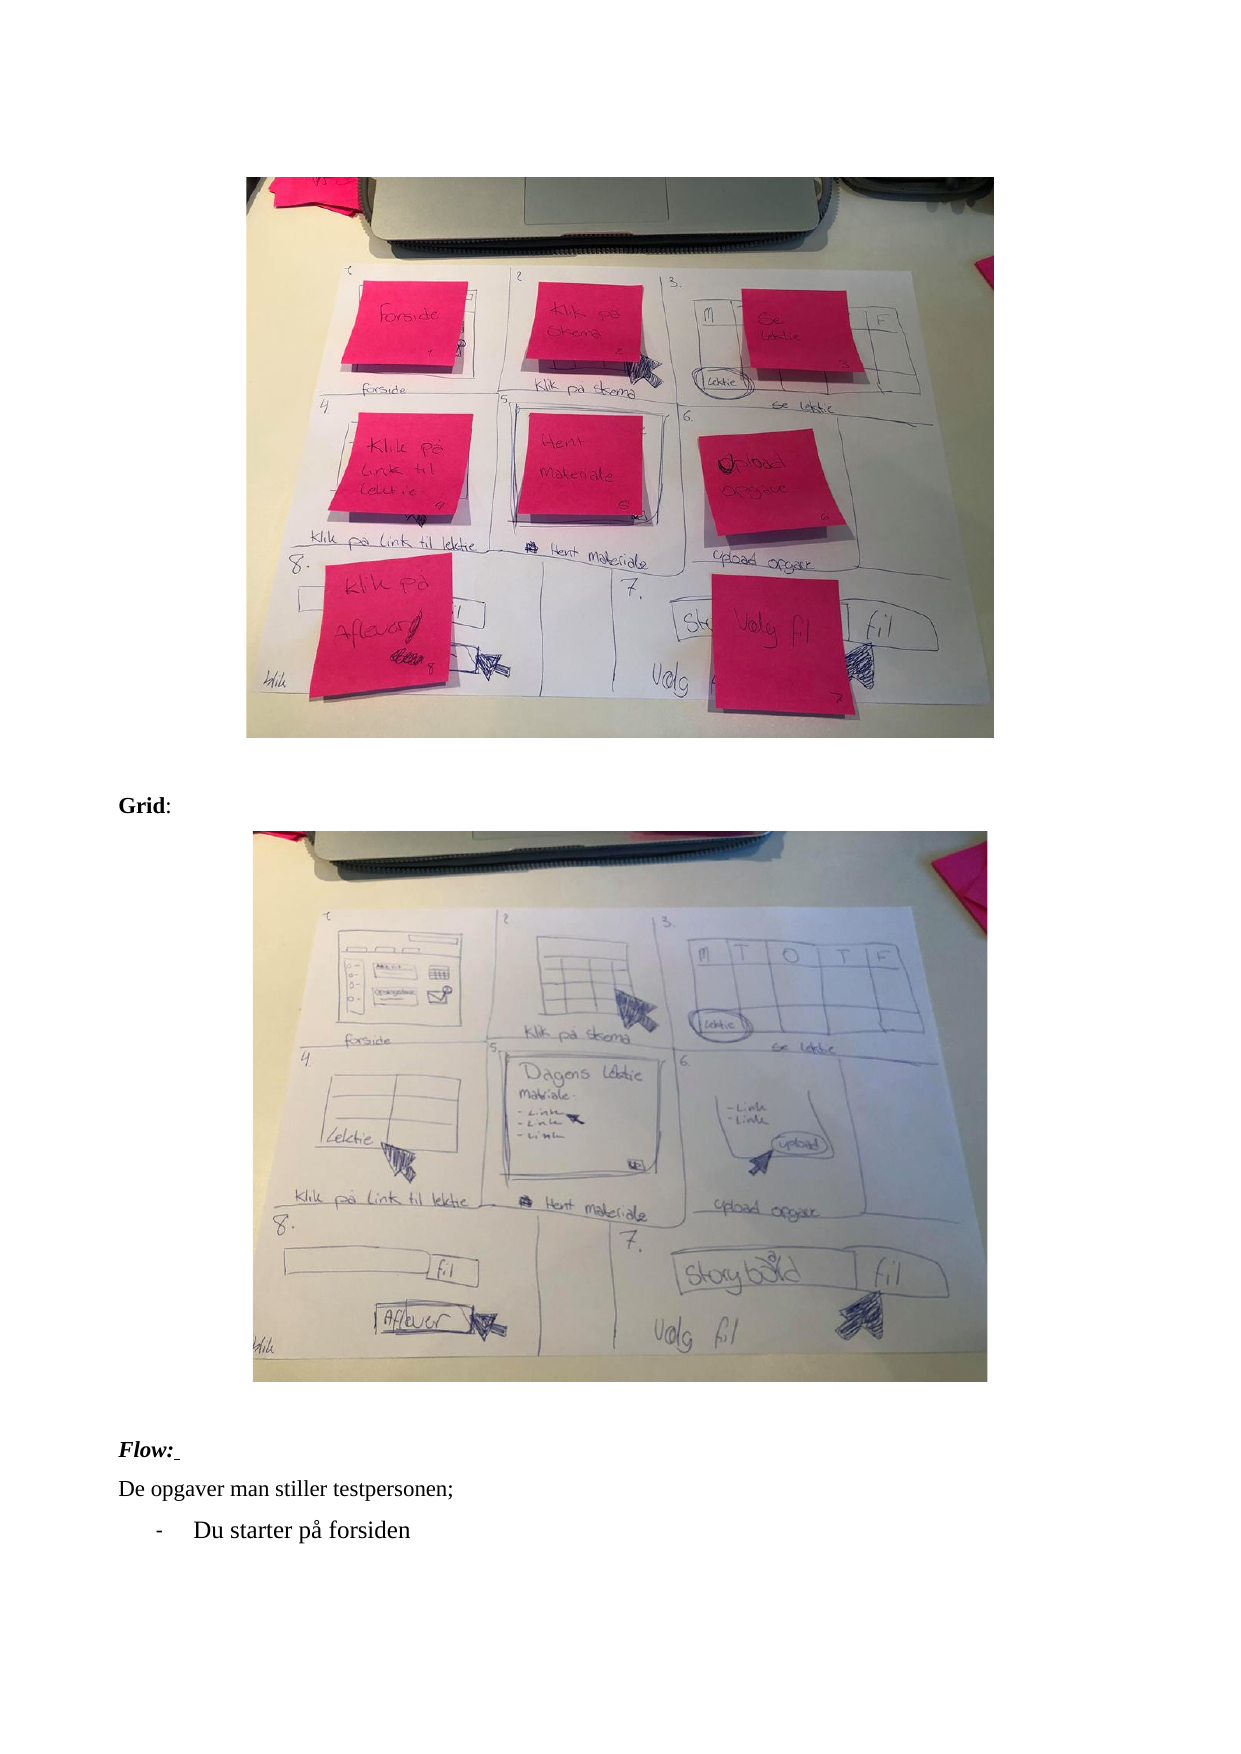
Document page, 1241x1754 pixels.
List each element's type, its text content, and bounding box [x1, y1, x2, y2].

text Flow: [118, 1436, 1122, 1462]
text De opgaver man stiller testpersonen; [118, 1475, 1122, 1502]
text Grid: [118, 792, 1122, 818]
picture [252, 831, 988, 1382]
list Du starter på forsiden [156, 1515, 1122, 1544]
picture [246, 177, 994, 738]
